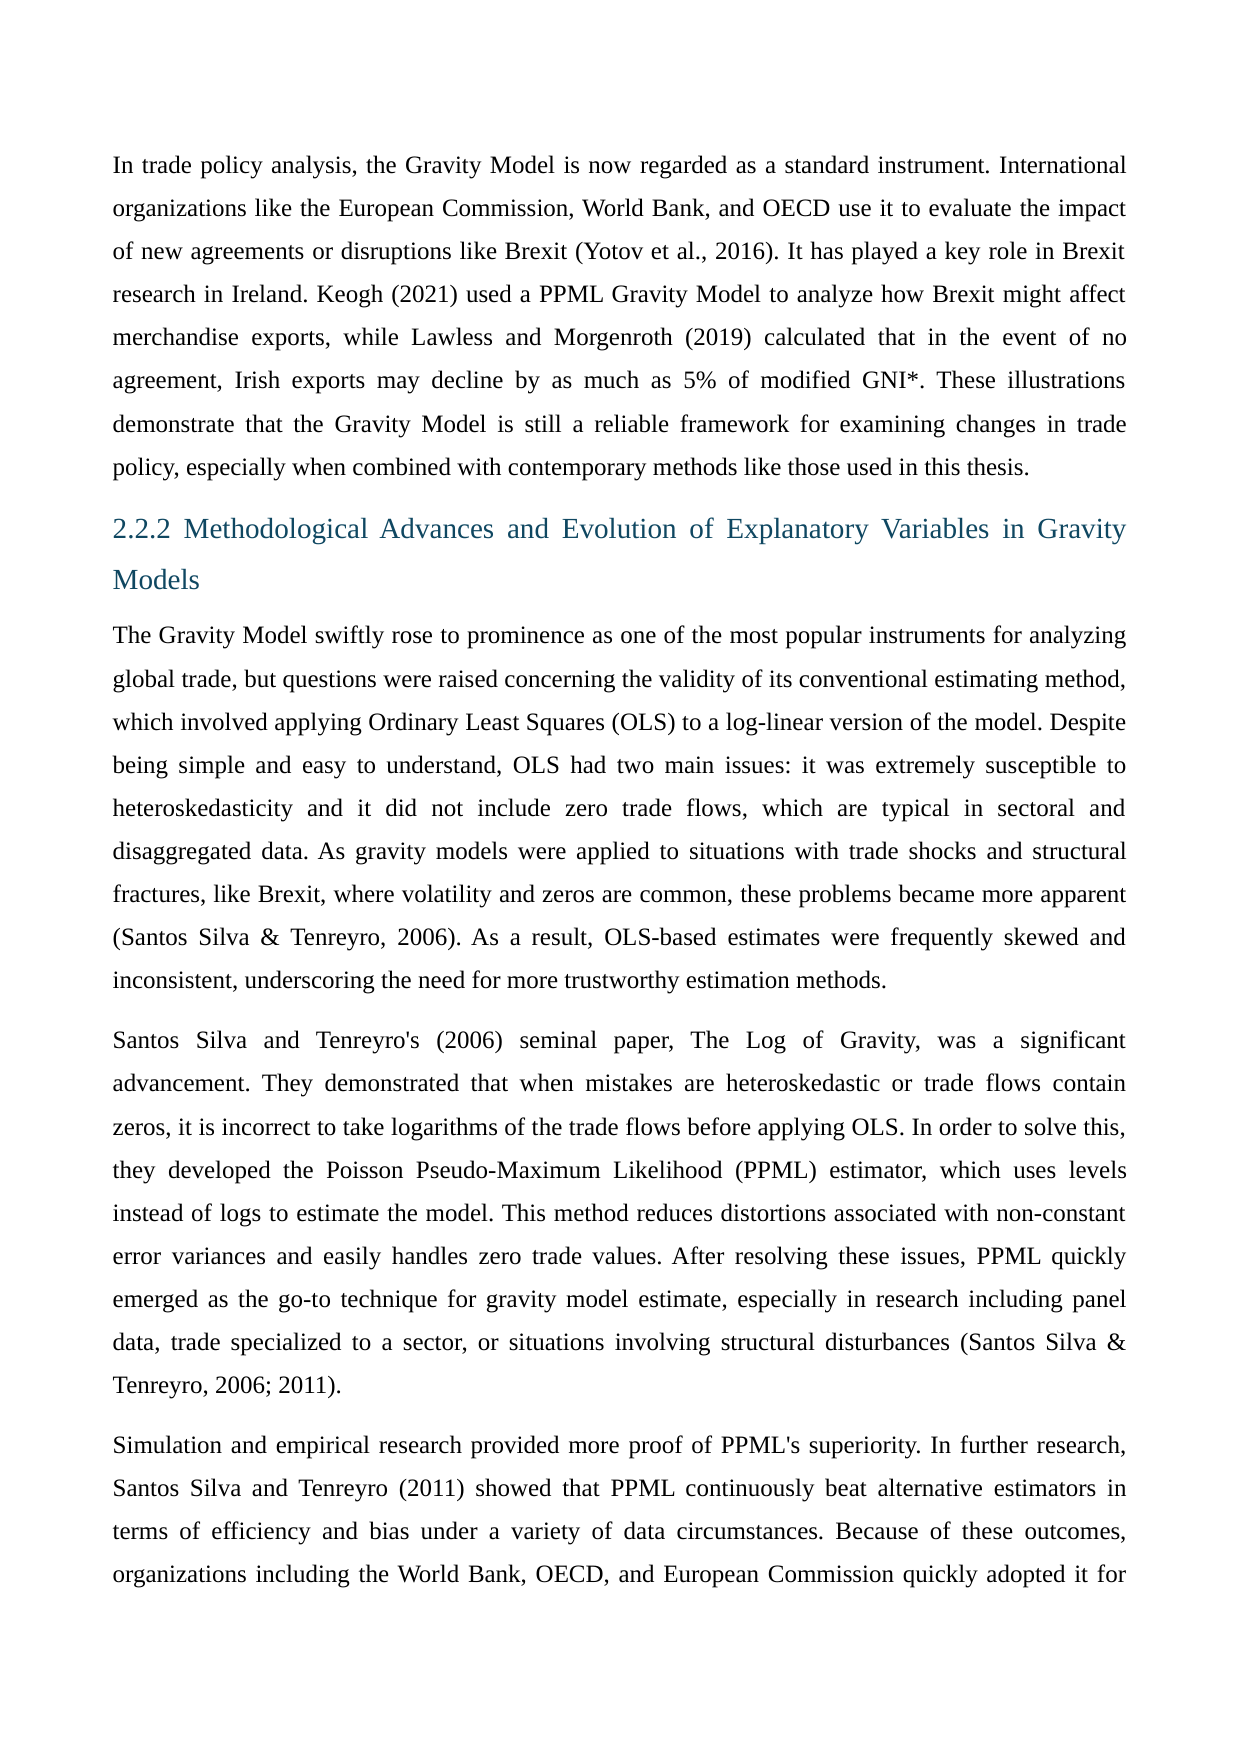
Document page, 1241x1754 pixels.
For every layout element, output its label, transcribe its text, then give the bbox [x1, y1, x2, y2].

text Santos Silva and Tenreyro's (2006) seminal paper, The Log of Gravity, was a significant advancement. They demonstrated that when mistakes are heteroskedastic or trade flows contain zeros, it is incorrect to take logarithms of the trade flows before applying OLS. In order to solve this, they developed the Poisson Pseudo-Maximum Likelihood (PPML) estimator, which uses levels instead of logs to estimate the model. This method reduces distortions associated with non-constant error variances and easily handles zero trade values. After resolving these issues, PPML quickly emerged as the go-to technique for gravity model estimate, especially in research including panel data, trade specialized to a sector, or situations involving structural disturbances (Santos Silva & Tenreyro, 2006; 2011). [112, 1025, 1128, 1399]
text In trade policy analysis, the Gravity Model is now regarded as a standard instrument. International organizations like the European Commission, World Bank, and OECD use it to evaluate the impact of new agreements or disruptions like Brexit (Yotov et al., 2016). It has played a key role in Brexit research in Ireland. Keogh (2021) used a PPML Gravity Model to analyze how Brexit might affect merchandise exports, while Lawless and Morgenroth (2019) calculated that in the event of no agreement, Irish exports may decline by as much as 5% of modified GNI*. These illustrations demonstrate that the Gravity Model is still a reliable framework for examining changes in trade policy, especially when combined with contemporary methods like those used in this thesis. [112, 150, 1128, 481]
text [112, 1430, 1128, 1588]
subtitle 2.2.2 Methodological Advances and Evolution of Explanatory Variables in Gravity Models [112, 512, 1128, 596]
text The Gravity Model swiftly rose to prominence as one of the most popular instruments for analyzing global trade, but questions were raised concerning the validity of its conventional estimating method, which involved applying Ordinary Least Squares (OLS) to a log-linear version of the model. Despite being simple and easy to understand, OLS had two main issues: it was extremely susceptible to heteroskedasticity and it did not include zero trade flows, which are typical in sectoral and disaggregated data. As gravity models were applied to situations with trade shocks and structural fractures, like Brexit, where volatility and zeros are common, these problems became more apparent (Santos Silva & Tenreyro, 2006). As a result, OLS-based estimates were frequently skewed and inconsistent, underscoring the need for more trustworthy estimation methods. [112, 621, 1128, 994]
